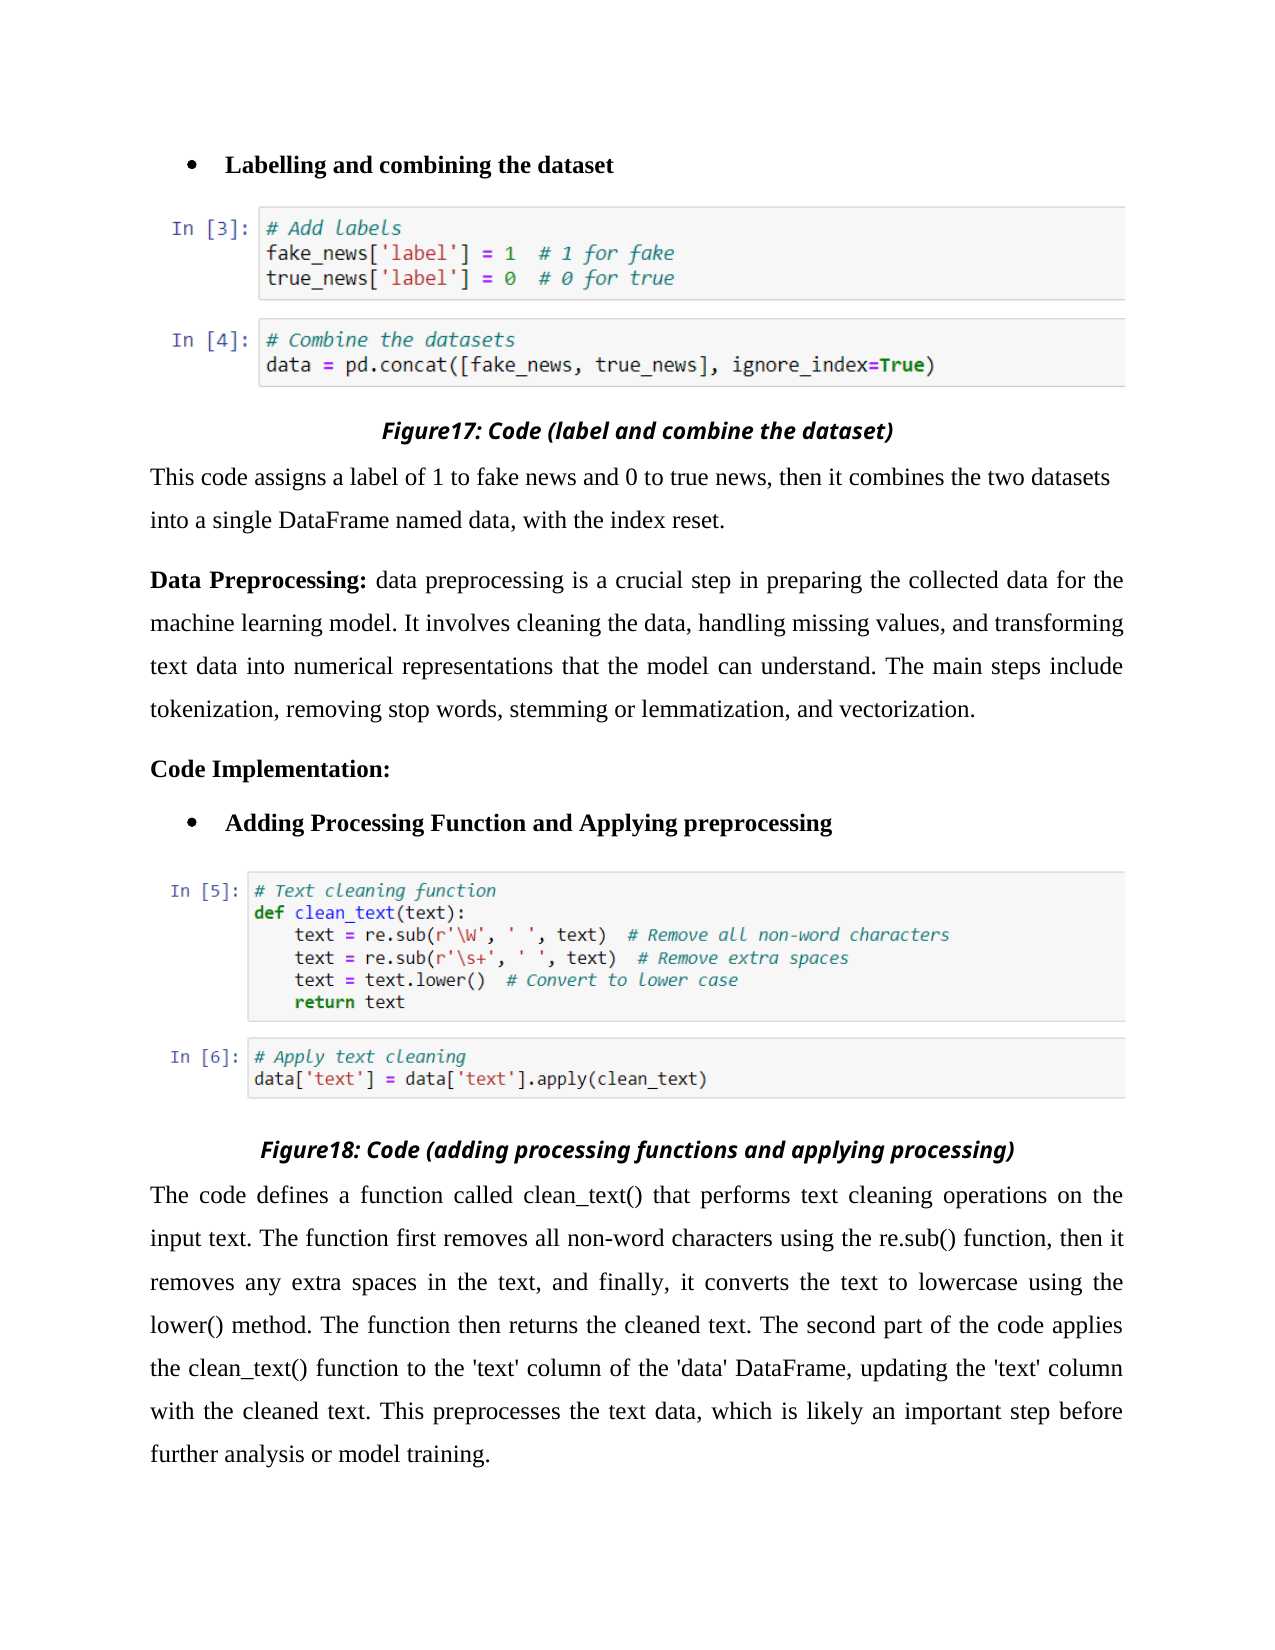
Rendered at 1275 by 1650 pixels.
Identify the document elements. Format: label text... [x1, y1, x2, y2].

picture [150, 203, 1125, 399]
subtitle Figure18: Code (adding processing functions and applying processing) [150, 1133, 1125, 1165]
list Adding Processing Function and Applying preprocessing [187, 808, 1125, 836]
text Code Implementation: [150, 754, 1125, 783]
subtitle Figure17: Code (label and combine the dataset) [150, 415, 1125, 446]
text Data Preprocessing: data preprocessing is a crucial step in preparing the collected data for the machine learning model. It involves cleaning the data, handling missing values, and transforming text data into numerical representations that the model can understand. The main steps include tokenization, removing stop words, stemming or lemmatization, and vectorization. [150, 565, 1125, 723]
text The code defines a function called clean_text() that performs text cleaning operations on the input text. The function first removes all non-word characters using the re.sub() function, then it removes any extra spaces in the text, and finally, it converts the text to lowercase using the lower() method. The function then returns the cleaned text. The second part of the code applies the clean_text() function to the 'text' column of the 'data' DataFrame, updating the 'text' column with the cleaned text. This preprocesses the text data, which is likely an important step before further analysis or model training. [150, 1180, 1125, 1468]
text This code assigns a label of 1 to fake news and 0 to true news, then it combines the two datasets into a single DataFrame named data, with the index reset. [150, 462, 1125, 534]
list Labelling and combining the dataset [187, 150, 1125, 179]
picture [150, 861, 1125, 1109]
